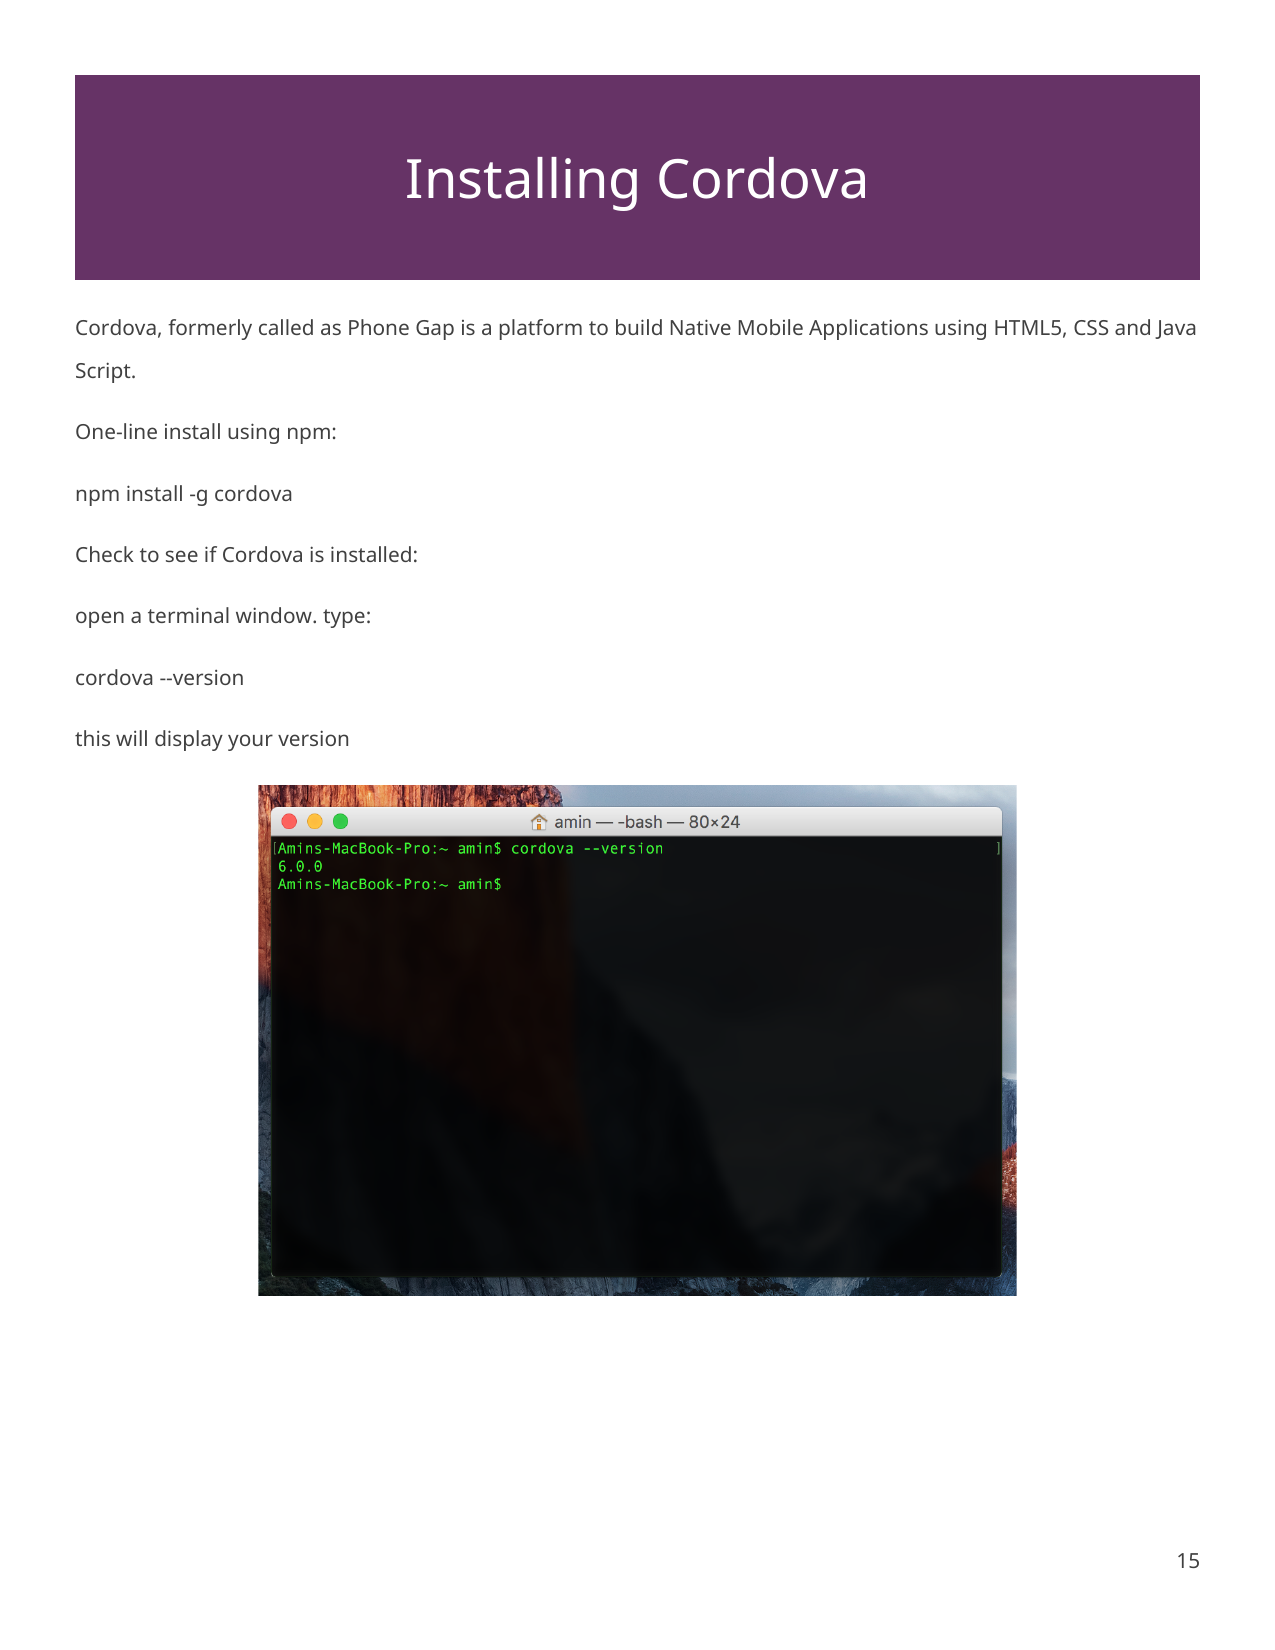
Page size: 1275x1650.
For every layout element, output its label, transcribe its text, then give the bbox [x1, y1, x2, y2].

picture [258, 785, 1017, 1296]
text cordova --version [75, 663, 1200, 691]
text Check to see if Cordova is installed: [75, 540, 1200, 568]
text npm install -g cordova [75, 479, 1200, 507]
subtitle Installing Cordova [75, 76, 1200, 279]
text this will display your version [75, 724, 1200, 752]
text open a terminal window. type: [75, 601, 1200, 630]
text Cordova, formerly called as Phone Gap is a platform to build Native Mobile Applications using HTML5, CSS and Java Script. [75, 313, 1200, 384]
text One-line install using npm: [75, 417, 1200, 446]
